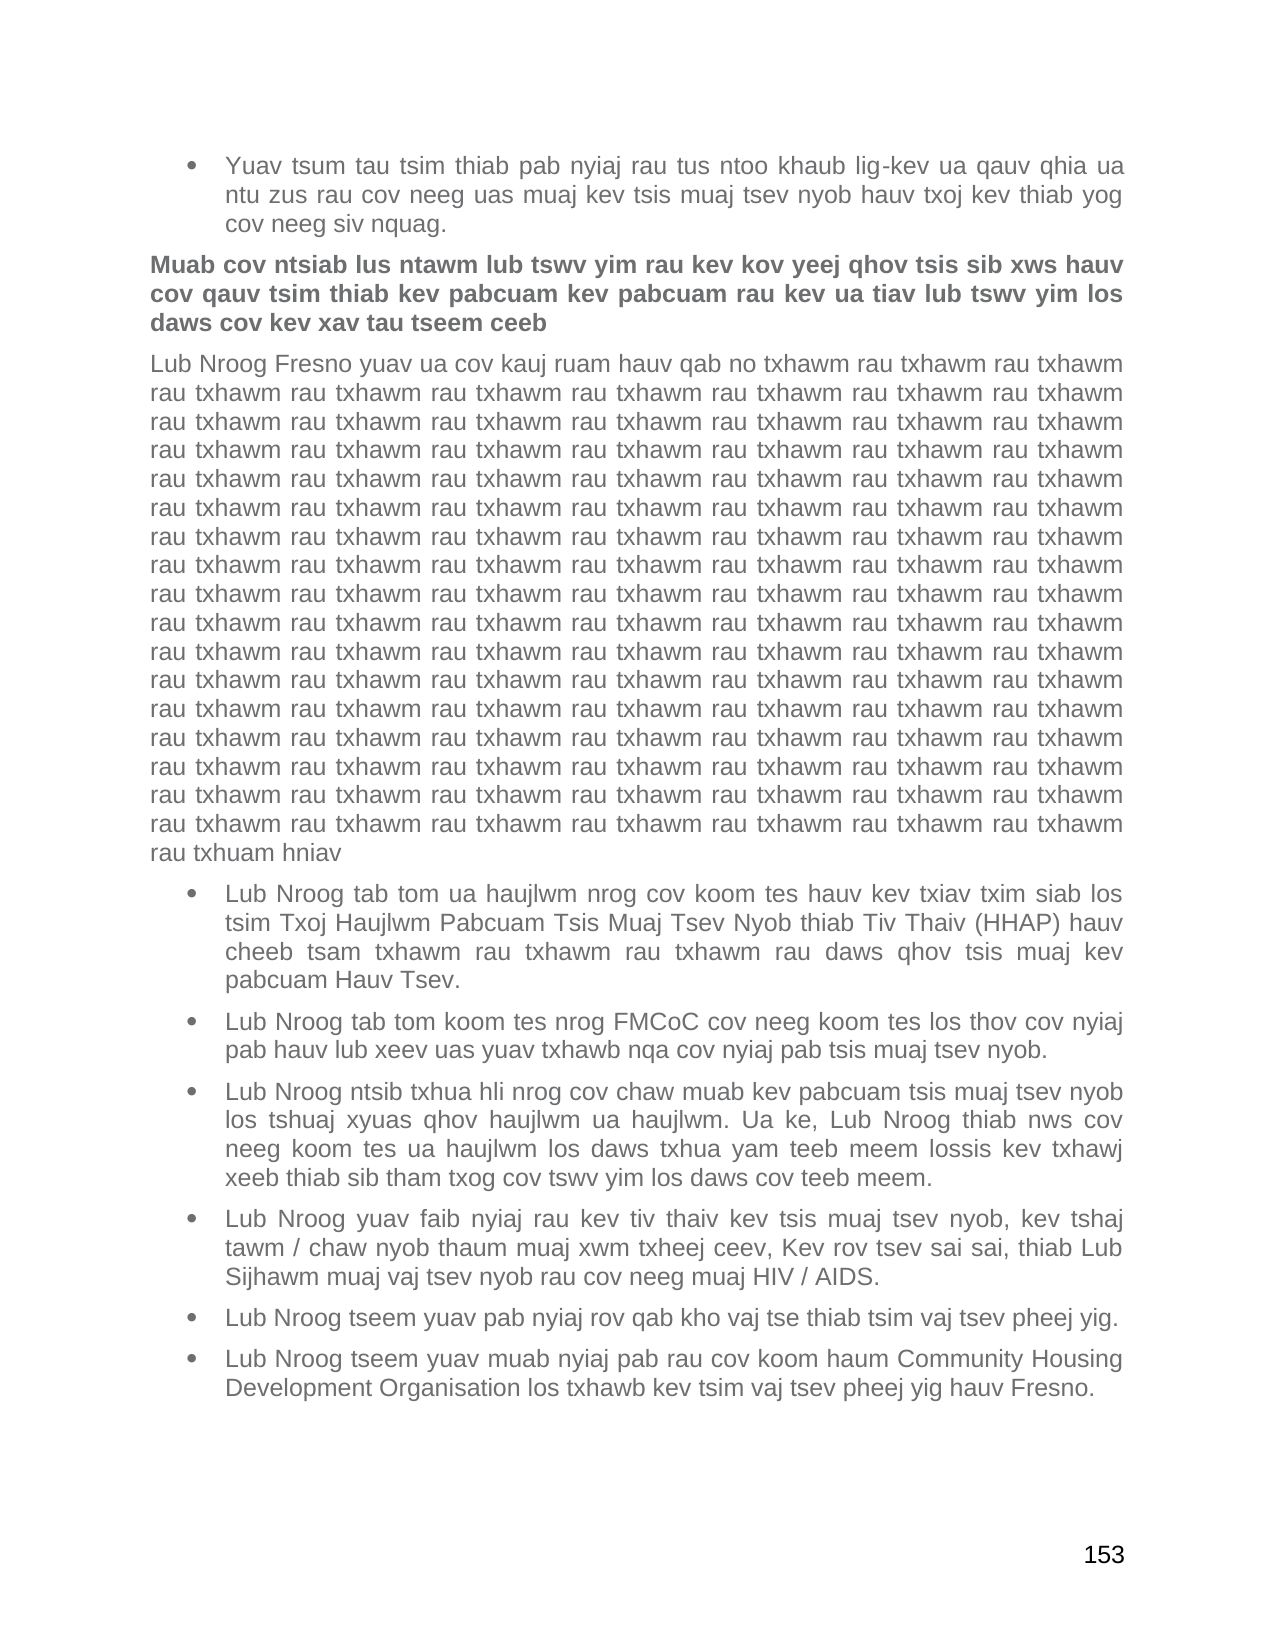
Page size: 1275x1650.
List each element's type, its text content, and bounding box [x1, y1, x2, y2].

list Lub Nroog tseem yuav pab nyiaj rov qab kho vaj tse thiab tsim vaj tsev pheej yig. [187, 1303, 1125, 1332]
list Lub Nroog ntsib txhua hli nrog cov chaw muab kev pabcuam tsis muaj tsev nyob los tshuaj xyuas qhov haujlwm ua haujlwm. Ua ke, Lub Nroog thiab nws cov neeg koom tes ua haujlwm los daws txhua yam teeb meem lossis kev txhawj xeeb thiab sib tham txog cov tswv yim los daws cov teeb meem. [187, 1077, 1125, 1192]
list Lub Nroog yuav faib nyiaj rau kev tiv thaiv kev tsis muaj tsev nyob, kev tshaj tawm / chaw nyob thaum muaj xwm txheej ceev, Kev rov tsev sai sai, thiab Lub Sijhawm muaj vaj tsev nyob rau cov neeg muaj HIV / AIDS. [187, 1204, 1125, 1291]
list Lub Nroog tseem yuav muab nyiaj pab rau cov koom haum Community Housing Development Organisation los txhawb kev tsim vaj tsev pheej yig hauv Fresno. [187, 1344, 1125, 1402]
text Muab cov ntsiab lus ntawm lub tswv yim rau kev kov yeej qhov tsis sib xws hauv cov qauv tsim thiab kev pabcuam kev pabcuam rau kev ua tiav lub tswv yim los daws cov kev xav tau tseem ceeb [150, 250, 1125, 336]
text Lub Nroog Fresno yuav ua cov kauj ruam hauv qab no txhawm rau txhawm rau txhawm rau txhawm rau txhawm rau txhawm rau txhawm rau txhawm rau txhawm rau txhawm rau txhawm rau txhawm rau txhawm rau txhawm rau txhawm rau txhawm rau txhawm rau txhawm rau txhawm rau txhawm rau txhawm rau txhawm rau txhawm rau txhawm rau txhawm rau txhawm rau txhawm rau txhawm rau txhawm rau txhawm rau txhawm rau txhawm rau txhawm rau txhawm rau txhawm rau txhawm rau txhawm rau txhawm rau txhawm rau txhawm rau txhawm rau txhawm rau txhawm rau txhawm rau txhawm rau txhawm rau txhawm rau txhawm rau txhawm rau txhawm rau txhawm rau txhawm rau txhawm rau txhawm rau txhawm rau txhawm rau txhawm rau txhawm rau txhawm rau txhawm rau txhawm rau txhawm rau txhawm rau txhawm rau txhawm rau txhawm rau txhawm rau txhawm rau txhawm rau txhawm rau txhawm rau txhawm rau txhawm rau txhawm rau txhawm rau txhawm rau txhawm rau txhawm rau txhawm rau txhawm rau txhawm rau txhawm rau txhawm rau txhawm rau txhawm rau txhawm rau txhawm rau txhawm rau txhawm rau txhawm rau txhawm rau txhawm rau txhawm rau txhawm rau txhawm rau txhawm rau txhawm rau txhawm rau txhawm rau txhawm rau txhawm rau txhawm rau txhawm rau txhawm rau txhawm rau txhawm rau txhawm rau txhawm rau txhawm rau txhawm rau txhawm rau txhawm rau txhawm rau txhawm rau txhawm rau txhuam hniav [150, 349, 1125, 866]
list Lub Nroog tab tom ua haujlwm nrog cov koom tes hauv kev txiav txim siab los tsim Txoj Haujlwm Pabcuam Tsis Muaj Tsev Nyob thiab Tiv Thaiv (HHAP) hauv cheeb tsam txhawm rau txhawm rau txhawm rau daws qhov tsis muaj kev pabcuam Hauv Tsev. [187, 879, 1125, 994]
list Lub Nroog tab tom koom tes nrog FMCoC cov neeg koom tes los thov cov nyiaj pab hauv lub xeev uas yuav txhawb nqa cov nyiaj pab tsis muaj tsev nyob. [187, 1007, 1125, 1064]
list Yuav tsum tau tsim thiab pab nyiaj rau tus ntoo khaub lig-kev ua qauv qhia ua ntu zus rau cov neeg uas muaj kev tsis muaj tsev nyob hauv txoj kev thiab yog cov neeg siv nquag. [187, 150, 1125, 238]
